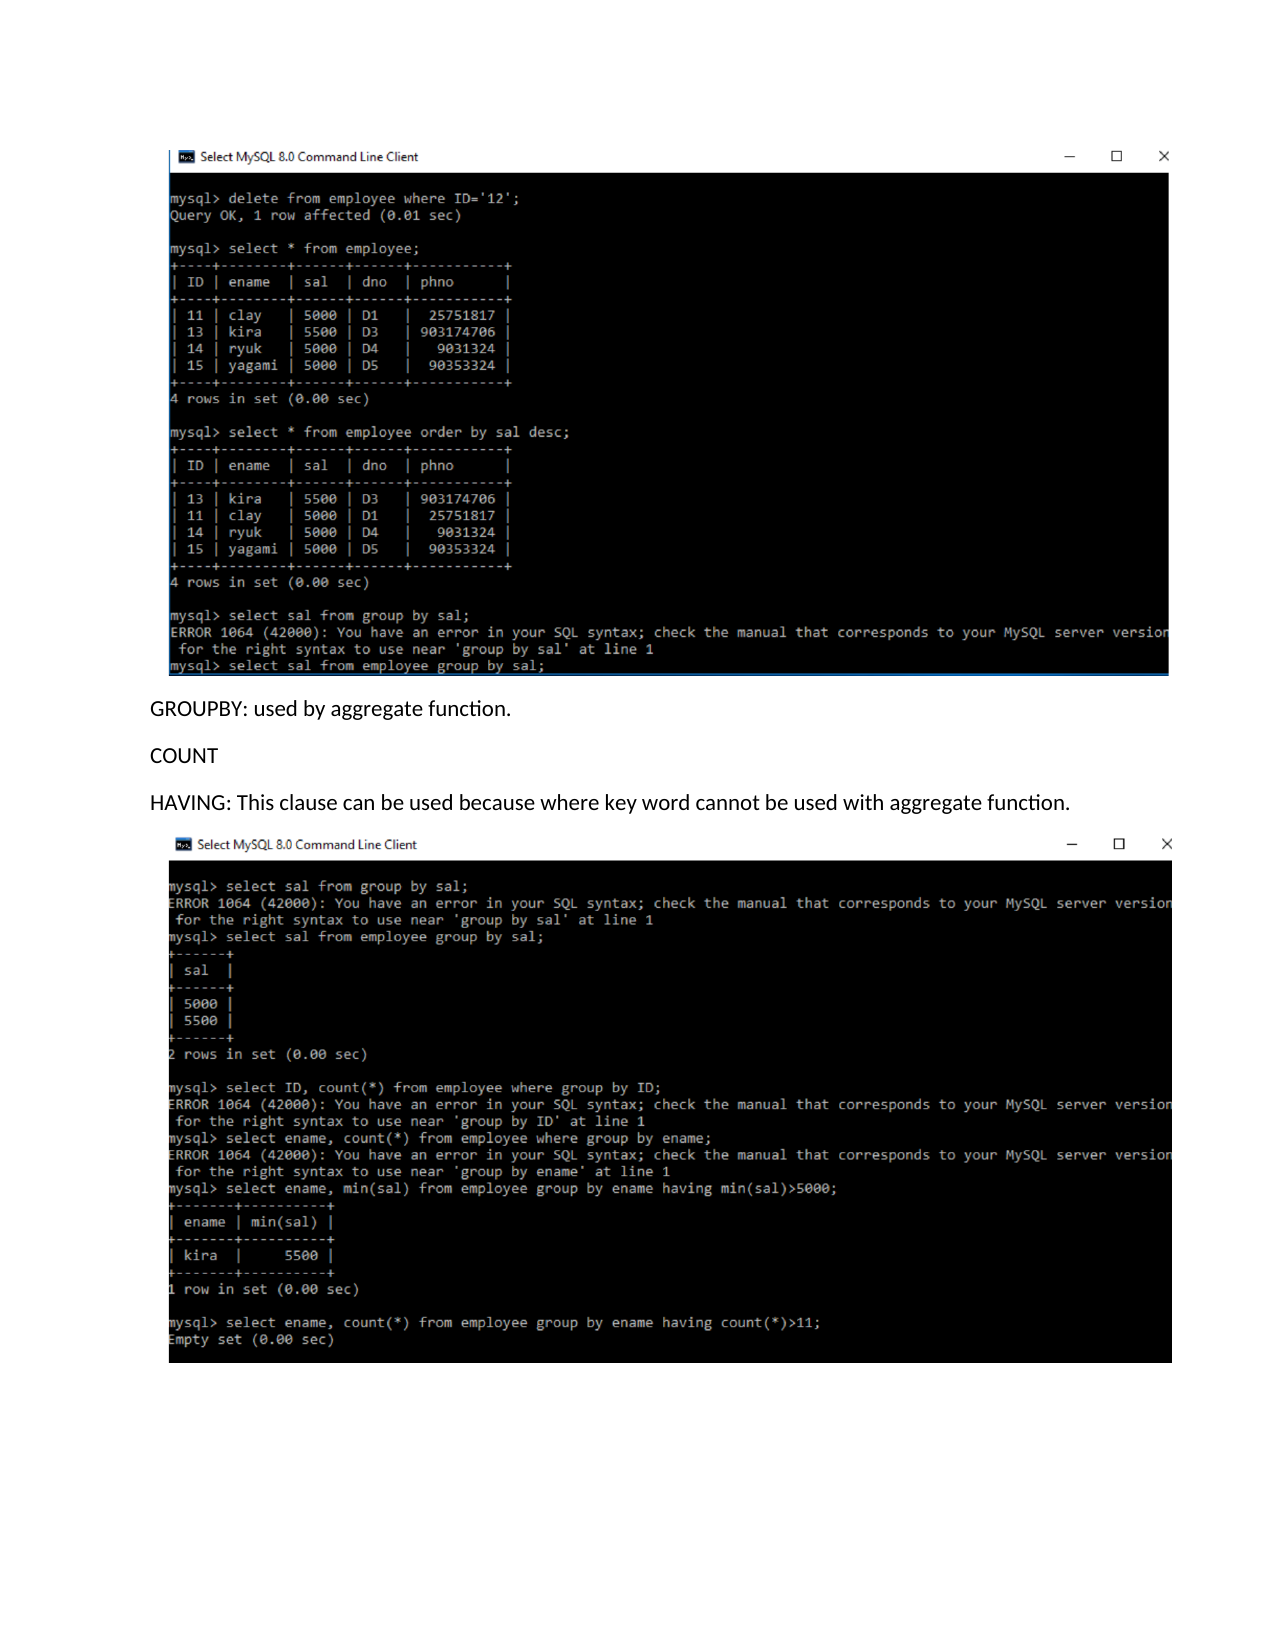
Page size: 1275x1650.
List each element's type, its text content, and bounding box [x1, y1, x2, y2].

text COUNT [150, 741, 1125, 769]
text HAVING: This clause can be used because where key word cannot be used with aggregate function. [150, 788, 1125, 816]
text GROUPBY: used by aggregate function. [150, 694, 1125, 722]
